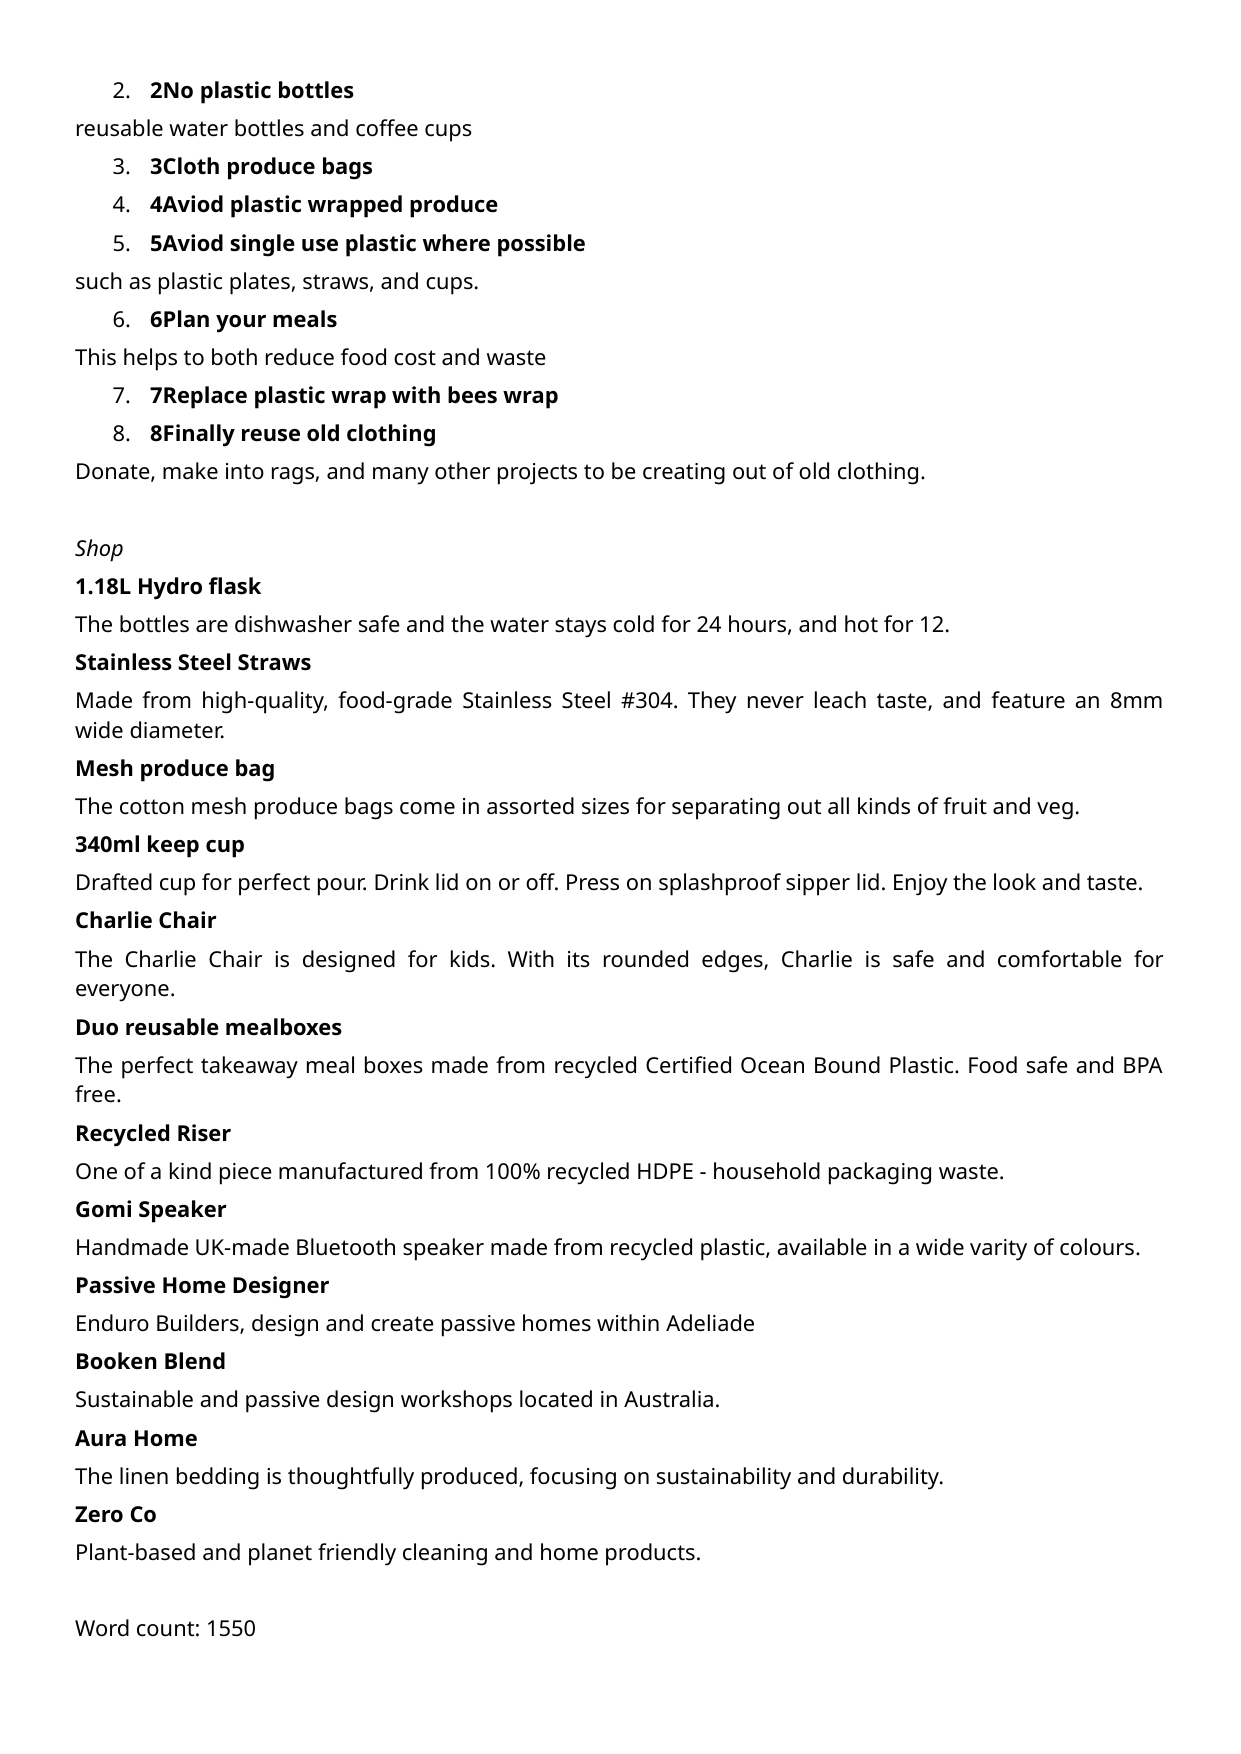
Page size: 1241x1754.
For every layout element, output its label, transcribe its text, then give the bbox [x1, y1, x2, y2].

text Drafted cup for perfect pour. Drink lid on or off. Press on splashproof sipper lid. Enjoy the look and taste. [75, 867, 1165, 897]
text Shop [75, 532, 1165, 562]
text One of a kind piece manufactured from 100% recycled HDPE - household packaging waste. [75, 1156, 1165, 1185]
text such as plastic plates, straws, and cups. [75, 266, 1165, 295]
text Plant-based and planet friendly cleaning and home products. [75, 1537, 1165, 1567]
text Word count: 1550 [75, 1613, 1165, 1643]
text The Charlie Chair is designed for kids. With its rounded edges, Charlie is safe and comfortable for everyone. [75, 943, 1165, 1003]
list 3Cloth produce bags [112, 151, 1165, 181]
list 4Aviod plastic wrapped produce [112, 189, 1165, 219]
text Gomi Speaker [75, 1194, 1165, 1223]
text Enduro Builders, design and create passive homes within Adeliade [75, 1308, 1165, 1338]
text The cotton mesh produce bags come in assorted sizes for separating out all kinds of fruit and veg. [75, 791, 1165, 821]
list 8Finally reuse old clothing [112, 418, 1165, 448]
text The linen bedding is thoughtfully produced, focusing on sustainability and durability. [75, 1461, 1165, 1490]
text This helps to both reduce food cost and waste [75, 342, 1165, 372]
text Booken Blend [75, 1346, 1165, 1376]
text The perfect takeaway meal boxes made from recycled Certified Ocean Bound Plastic. Food safe and BPA free. [75, 1049, 1165, 1109]
text reusable water bottles and coffee cups [75, 113, 1165, 143]
text Mesh produce bag [75, 753, 1165, 783]
text Aura Home [75, 1422, 1165, 1452]
text Duo reusable mealboxes [75, 1011, 1165, 1041]
text 340ml keep cup [75, 829, 1165, 859]
text Sustainable and passive design workshops located in Australia. [75, 1384, 1165, 1414]
list 5Aviod single use plastic where possible [112, 227, 1165, 257]
text Stainless Steel Straws [75, 647, 1165, 677]
list 7Replace plastic wrap with bees wrap [112, 380, 1165, 410]
text The bottles are dishwasher safe and the water stays cold for 24 hours, and hot for 12. [75, 609, 1165, 638]
text 1.18L Hydro flask [75, 571, 1165, 600]
text Passive Home Designer [75, 1270, 1165, 1300]
text Made from high-quality, food-grade Stainless Steel #304. They never leach taste, and feature an 8mm wide diameter. [75, 685, 1165, 744]
text Handmade UK-made Bluetooth speaker made from recycled plastic, available in a wide varity of colours. [75, 1232, 1165, 1262]
list 2No plastic bottles [112, 75, 1165, 105]
list 6Plan your meals [112, 304, 1165, 333]
text Charlie Chair [75, 905, 1165, 935]
text Donate, make into rags, and many other projects to be creating out of old clothing. [75, 456, 1165, 486]
text Recycled Riser [75, 1117, 1165, 1147]
text Zero Co [75, 1499, 1165, 1528]
